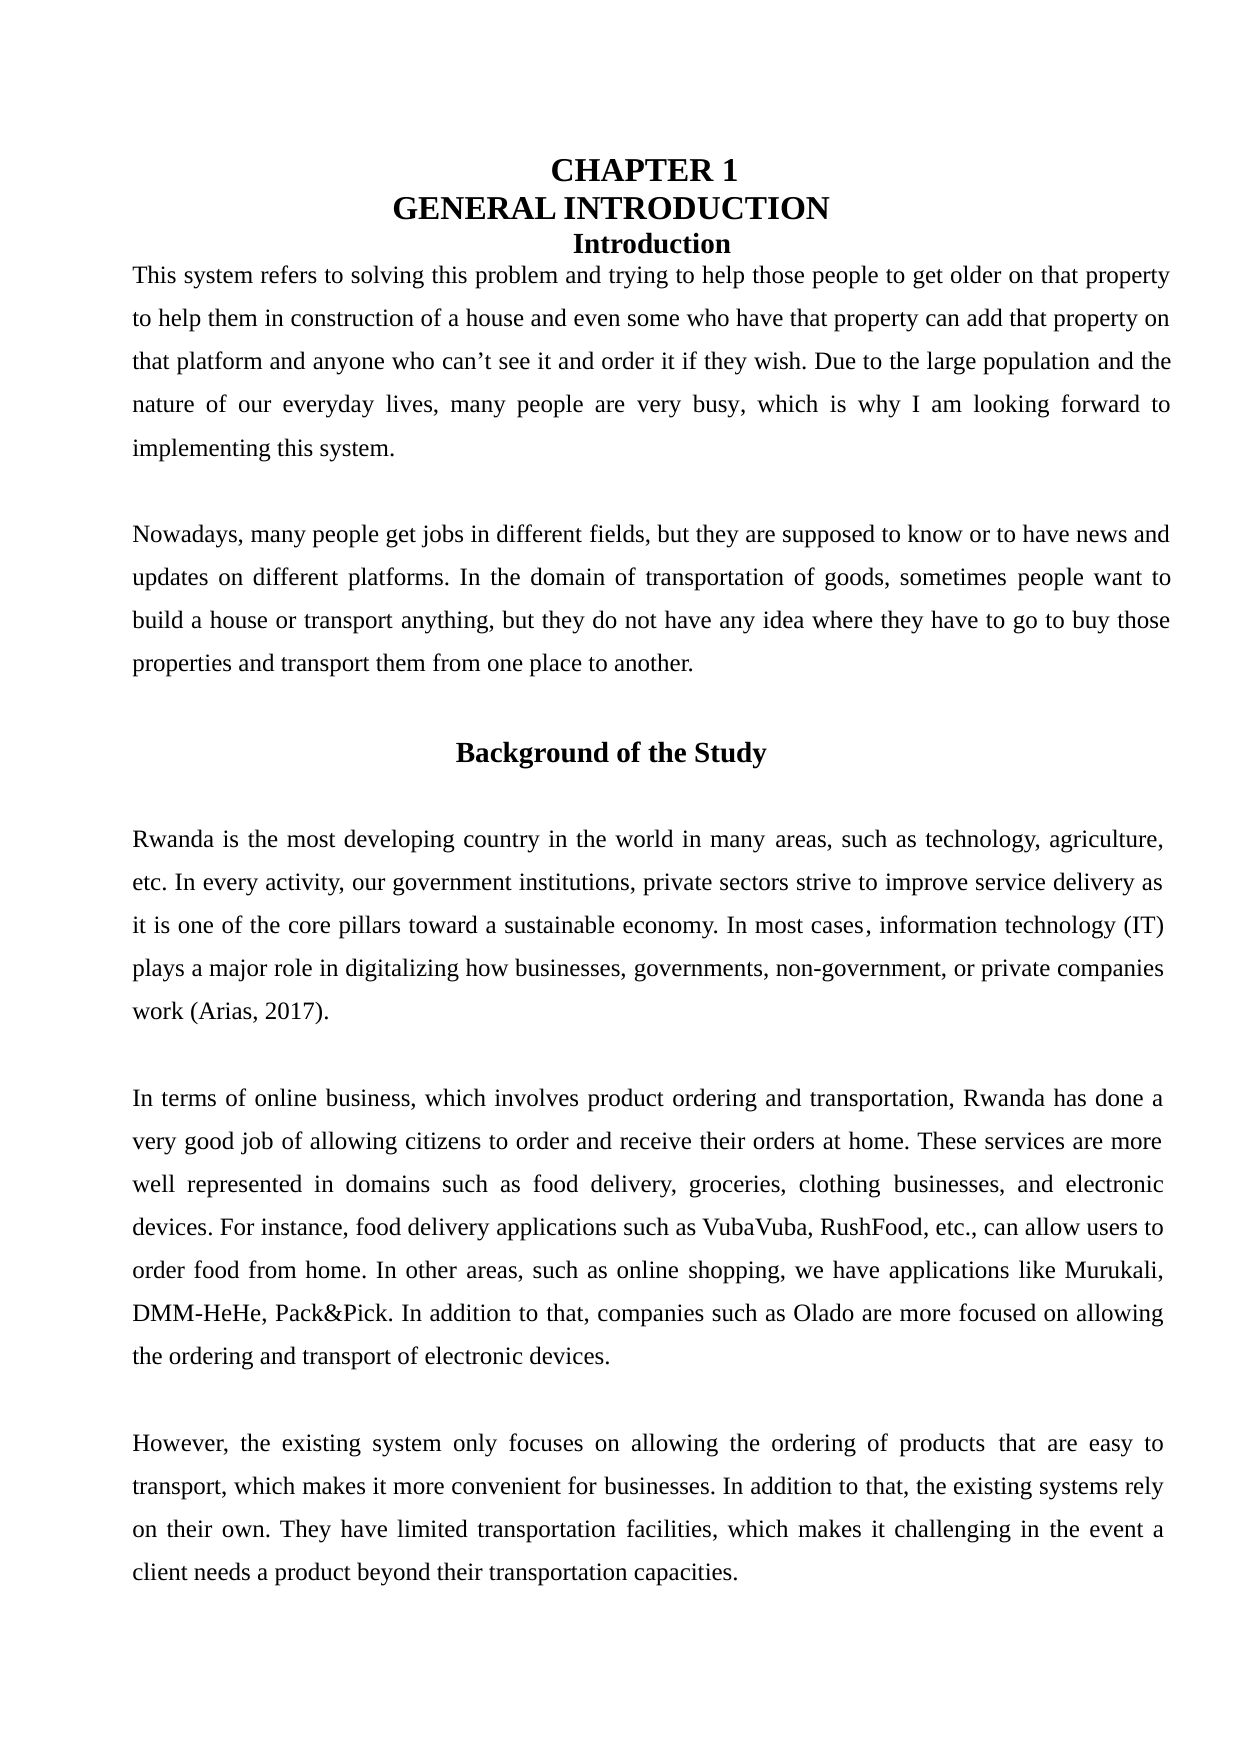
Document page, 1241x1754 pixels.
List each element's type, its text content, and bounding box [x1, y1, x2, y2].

text In terms of online business, which involves product ordering and transportation, Rwanda has done a very good job of allowing citizens to order and receive their orders at home. These services are more well represented in domains such as food delivery, groceries, clothing businesses, and electronic devices. For instance, food delivery applications such as VubaVuba, RushFood, etc., can allow users to order food from home. In other areas, such as online shopping, we have applications like Murukali, DMM-HeHe, Pack&Pick. In addition to that, companies such as Olado are more focused on allowing the ordering and transport of electronic devices. [132, 1083, 1164, 1370]
text However, the existing system only focuses on allowing the ordering of products that are easy to transport, which makes it more convenient for businesses. In addition to that, the existing systems rely on their own. They have limited transportation facilities, which makes it challenging in the event a client needs a product beyond their transportation capacities. [132, 1428, 1164, 1586]
subtitle CHAPTER 1 [164, 150, 1058, 188]
subtitle GENERAL INTRODUCTION [164, 188, 1058, 227]
subtitle Background of the Study [164, 735, 1058, 768]
text Introduction [132, 227, 1171, 260]
text Rwanda is the most developing country in the world in many areas, such as technology, agriculture, etc. In every activity, our government institutions, private sectors strive to improve service delivery as it is one of the core pillars toward a sustainable economy. In most cases, information technology (IT) plays a major role in digitalizing how businesses, governments, non-government, or private companies work (Arias, 2017). [132, 781, 1164, 1025]
text Nowadays, many people get jobs in different fields, but they are supposed to know or to have news and updates on different platforms. In the domain of transportation of goods, sometimes people want to build a house or transport anything, but they do not have any idea where they have to go to buy those properties and transport them from one place to another. [132, 519, 1171, 677]
text This system refers to solving this problem and trying to help those people to get older on that property to help them in construction of a house and even some who have that property can add that property on that platform and anyone who can’t see it and order it if they wish. Due to the large population and the nature of our everyday lives, many people are very busy, which is why I am looking forward to implementing this system. [132, 260, 1171, 461]
